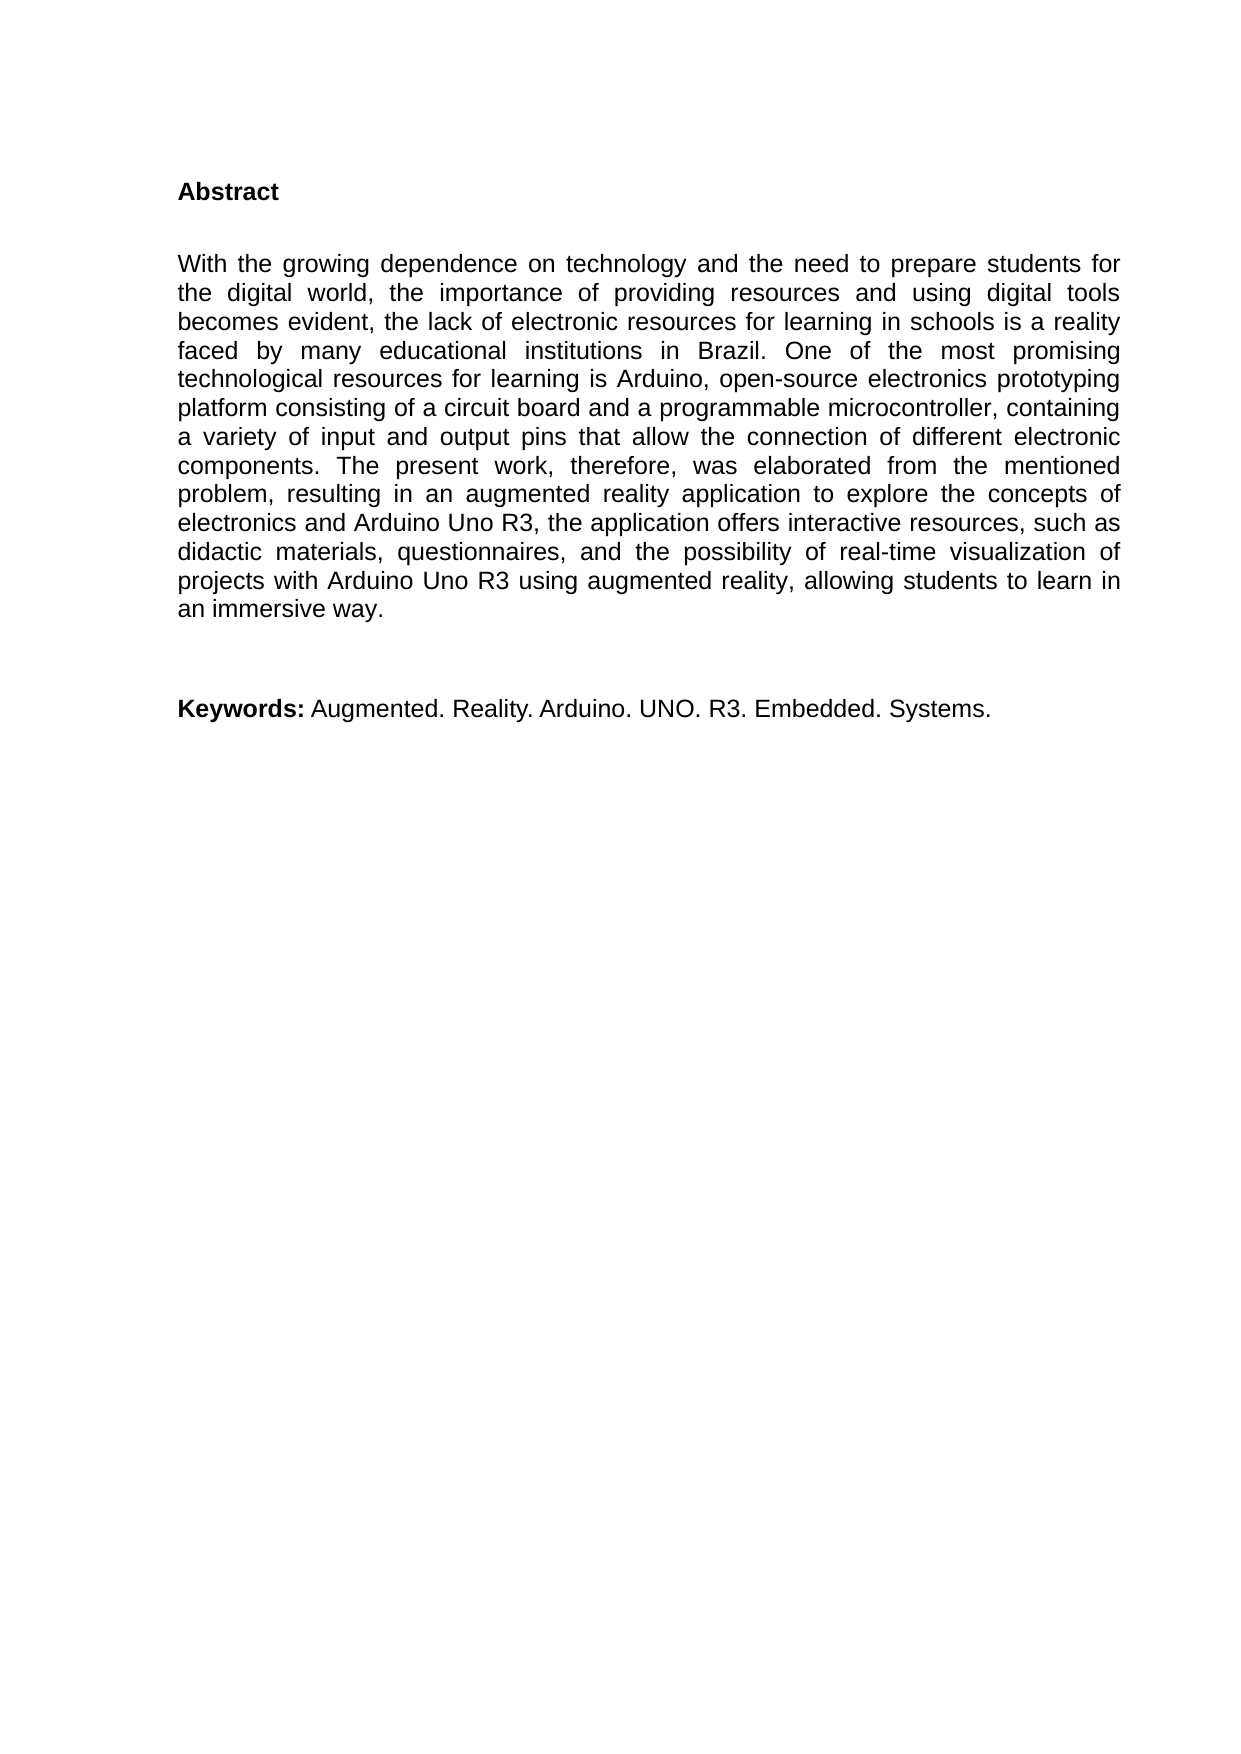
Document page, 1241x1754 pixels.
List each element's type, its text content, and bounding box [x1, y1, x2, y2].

text Keywords: Augmented. Reality. Arduino. UNO. R3. Embedded. Systems. [177, 694, 1122, 722]
text With the growing dependence on technology and the need to prepare students for the digital world, the importance of providing resources and using digital tools becomes evident, the lack of electronic resources for learning in schools is a reality faced by many educational institutions in Brazil. One of the most promising technological resources for learning is Arduino, open-source electronics prototyping platform consisting of a circuit board and a programmable microcontroller, containing a variety of input and output pins that allow the connection of different electronic components. The present work, therefore, was elaborated from the mentioned problem, resulting in an augmented reality application to explore the concepts of electronics and Arduino Uno R3, the application offers interactive resources, such as didactic materials, questionnaires, and the possibility of real-time visualization of projects with Arduino Uno R3 using augmented reality, allowing students to learn in an immersive way. [177, 249, 1122, 623]
text Abstract [177, 177, 1122, 206]
